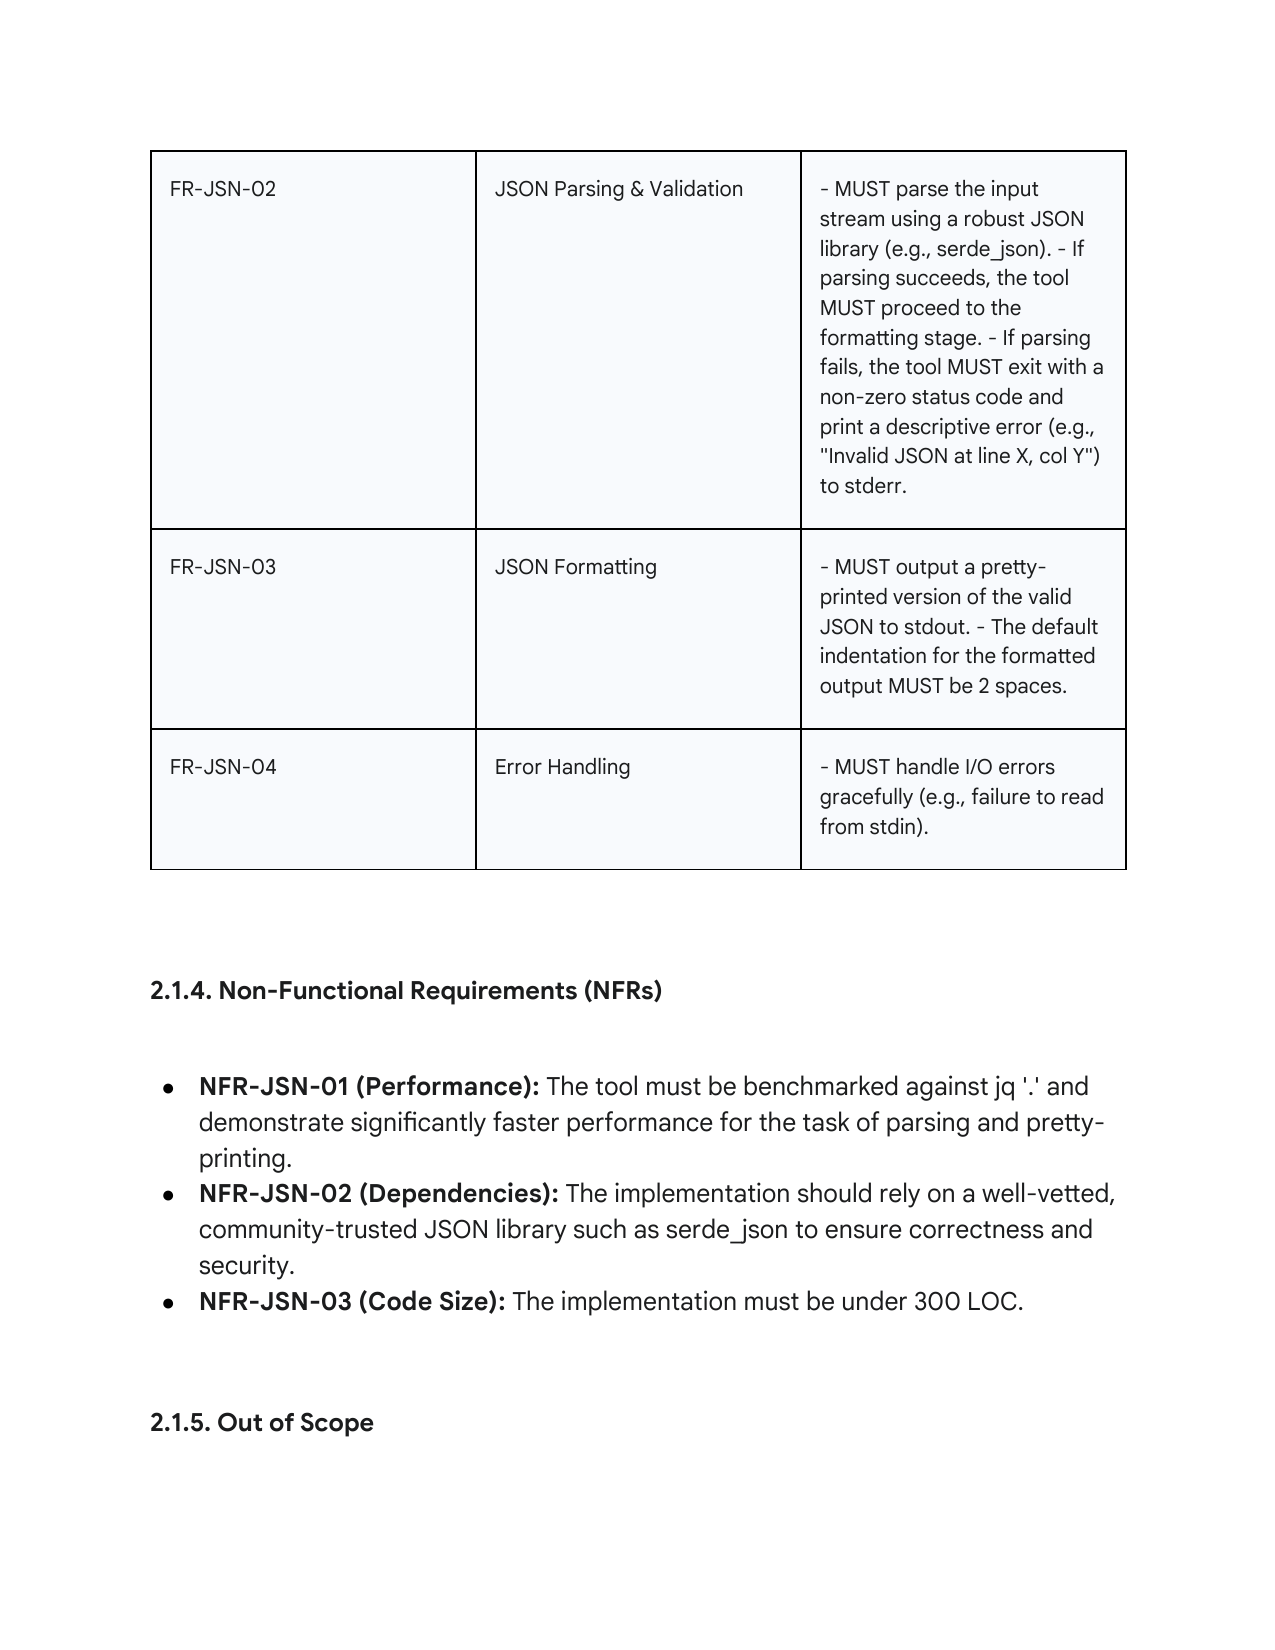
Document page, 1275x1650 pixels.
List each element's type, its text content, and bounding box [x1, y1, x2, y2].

table_cell FR-JSN-04 [152, 730, 475, 869]
table_cell - MUST output a pretty-printed version of the valid JSON to stdout. - The default indentation for the formatted output MUST be 2 spaces. [802, 530, 1125, 728]
list NFR-JSN-03 (Code Size): The implementation must be under 300 LOC. [161, 1286, 1125, 1317]
table_cell - MUST parse the input stream using a robust JSON library (e.g., serde_json). - If parsing succeeds, the tool MUST proceed to the formatting stage. - If parsing fails, the tool MUST exit with a non-zero status code and print a descriptive error (e.g., "Invalid JSON at line X, col Y") to stderr. [802, 152, 1125, 528]
list NFR-JSN-01 (Performance): The tool must be benchmarked against jq '.' and demonstrate significantly faster performance for the task of parsing and pretty-printing. [161, 1071, 1125, 1174]
table_cell FR-JSN-02 [152, 152, 475, 528]
table_cell Error Handling [477, 730, 800, 869]
table_cell - MUST handle I/O errors gracefully (e.g., failure to read from stdin). [802, 730, 1125, 869]
table_cell JSON Parsing & Validation [477, 152, 800, 528]
list NFR-JSN-02 (Dependencies): The implementation should rely on a well-vetted, community-trusted JSON library such as serde_json to ensure correctness and security. [161, 1179, 1125, 1281]
table_cell FR-JSN-03 [152, 530, 475, 728]
subtitle 2.1.5. Out of Scope [150, 1407, 1125, 1439]
subtitle 2.1.4. Non-Functional Requirements (NFRs) [150, 975, 1125, 1006]
table_cell JSON Formatting [477, 530, 800, 728]
